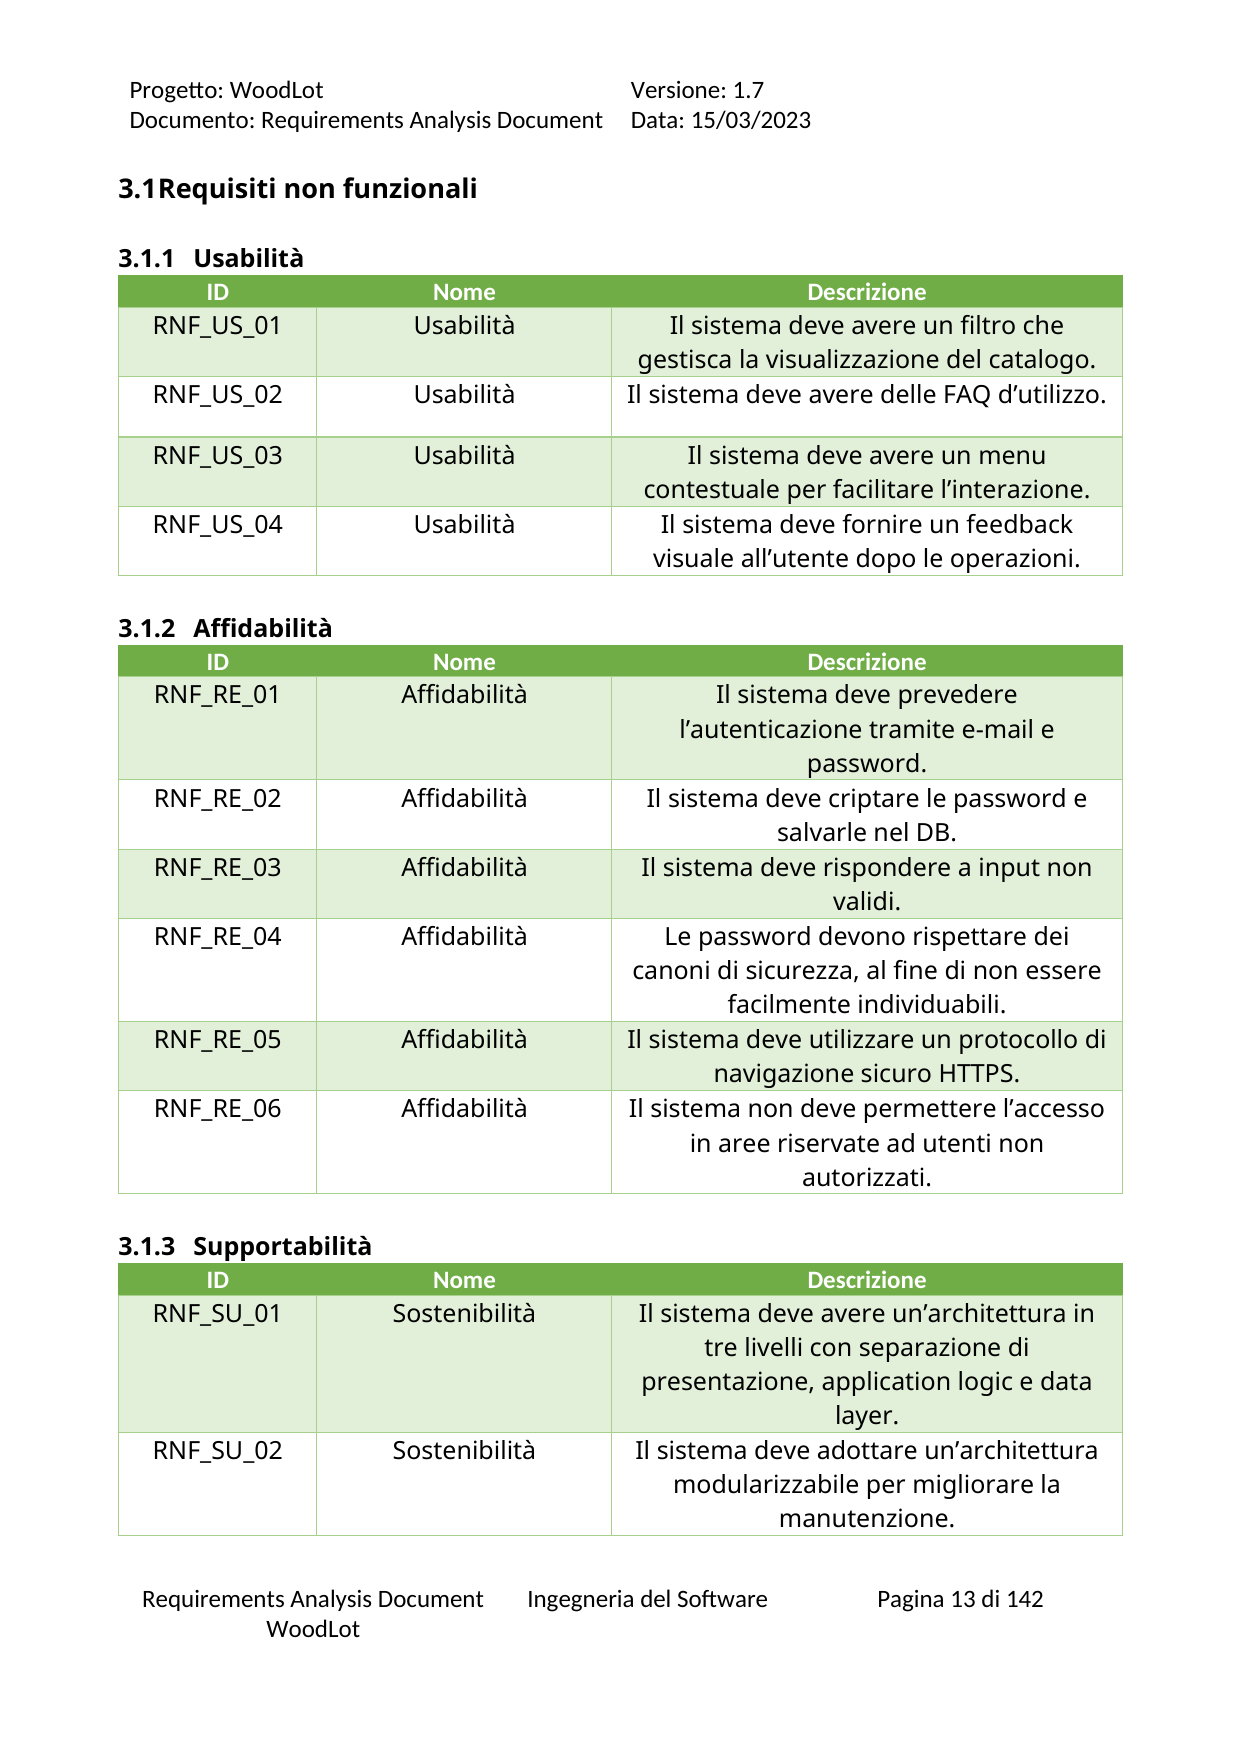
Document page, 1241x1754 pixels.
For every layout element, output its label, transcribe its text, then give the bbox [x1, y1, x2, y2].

subtitle Requisiti non funzionali [118, 169, 1122, 206]
table_header Nome [317, 1264, 611, 1295]
table_cell RNF_RE_02 [119, 780, 316, 848]
subtitle Usabilità [118, 241, 1122, 275]
table_cell RNF_SU_02 [119, 1433, 316, 1535]
table_cell Il sistema deve fornire un feedback visuale all’utente dopo le operazioni. [612, 507, 1122, 575]
table_cell RNF_RE_06 [119, 1091, 316, 1193]
subtitle Supportabilità [118, 1229, 1122, 1263]
table_cell Il sistema deve prevedere l’autenticazione tramite e-mail e password. [612, 677, 1122, 779]
table_cell Il sistema deve avere delle FAQ d’utilizzo. [612, 377, 1122, 436]
table_cell Usabilità [317, 438, 611, 506]
table_header ID [119, 276, 316, 307]
table_cell RNF_US_01 [119, 308, 316, 376]
table_cell Il sistema deve criptare le password e salvarle nel DB. [612, 780, 1122, 848]
table_cell Il sistema deve avere un menu contestuale per facilitare l’interazione. [612, 438, 1122, 506]
table_cell Usabilità [317, 377, 611, 436]
table_cell RNF_RE_05 [119, 1022, 316, 1090]
table_cell Il sistema deve utilizzare un protocollo di navigazione sicuro HTTPS. [612, 1022, 1122, 1090]
table_cell Affidabilità [317, 850, 611, 918]
table_cell Sostenibilità [317, 1433, 611, 1535]
table_cell RNF_RE_04 [119, 919, 316, 1021]
table_header Nome [317, 646, 611, 676]
table_cell Le password devono rispettare dei canoni di sicurezza, al fine di non essere facilmente individuabili. [612, 919, 1122, 1021]
table_cell Il sistema deve rispondere a input non validi. [612, 850, 1122, 918]
table_cell Usabilità [317, 308, 611, 376]
table_cell RNF_RE_01 [119, 677, 316, 779]
table_cell Il sistema deve avere un’architettura in tre livelli con separazione di presentazione, application logic e data layer. [612, 1296, 1122, 1432]
table_header ID [119, 646, 316, 676]
table_cell Usabilità [317, 507, 611, 575]
table_cell Il sistema non deve permettere l’accesso in aree riservate ad utenti non autorizzati. [612, 1091, 1122, 1193]
table_cell Affidabilità [317, 919, 611, 1021]
table_cell Sostenibilità [317, 1296, 611, 1432]
table_cell RNF_RE_03 [119, 850, 316, 918]
table_header ID [119, 1264, 316, 1295]
table_cell Affidabilità [317, 780, 611, 848]
table_cell Affidabilità [317, 1091, 611, 1193]
table_header Descrizione [612, 1264, 1122, 1295]
table_header Descrizione [612, 646, 1122, 676]
table_header Nome [317, 276, 611, 307]
table_cell RNF_US_04 [119, 507, 316, 575]
subtitle Affidabilità [118, 611, 1122, 644]
table_cell Il sistema deve avere un filtro che gestisca la visualizzazione del catalogo. [612, 308, 1122, 376]
table_cell RNF_SU_01 [119, 1296, 316, 1432]
table_cell Affidabilità [317, 677, 611, 779]
table_cell RNF_US_02 [119, 377, 316, 436]
table_cell Il sistema deve adottare un’architettura modularizzabile per migliorare la manutenzione. [612, 1433, 1122, 1535]
table_cell RNF_US_03 [119, 438, 316, 506]
table_header Descrizione [612, 276, 1122, 307]
table_cell Affidabilità [317, 1022, 611, 1090]
